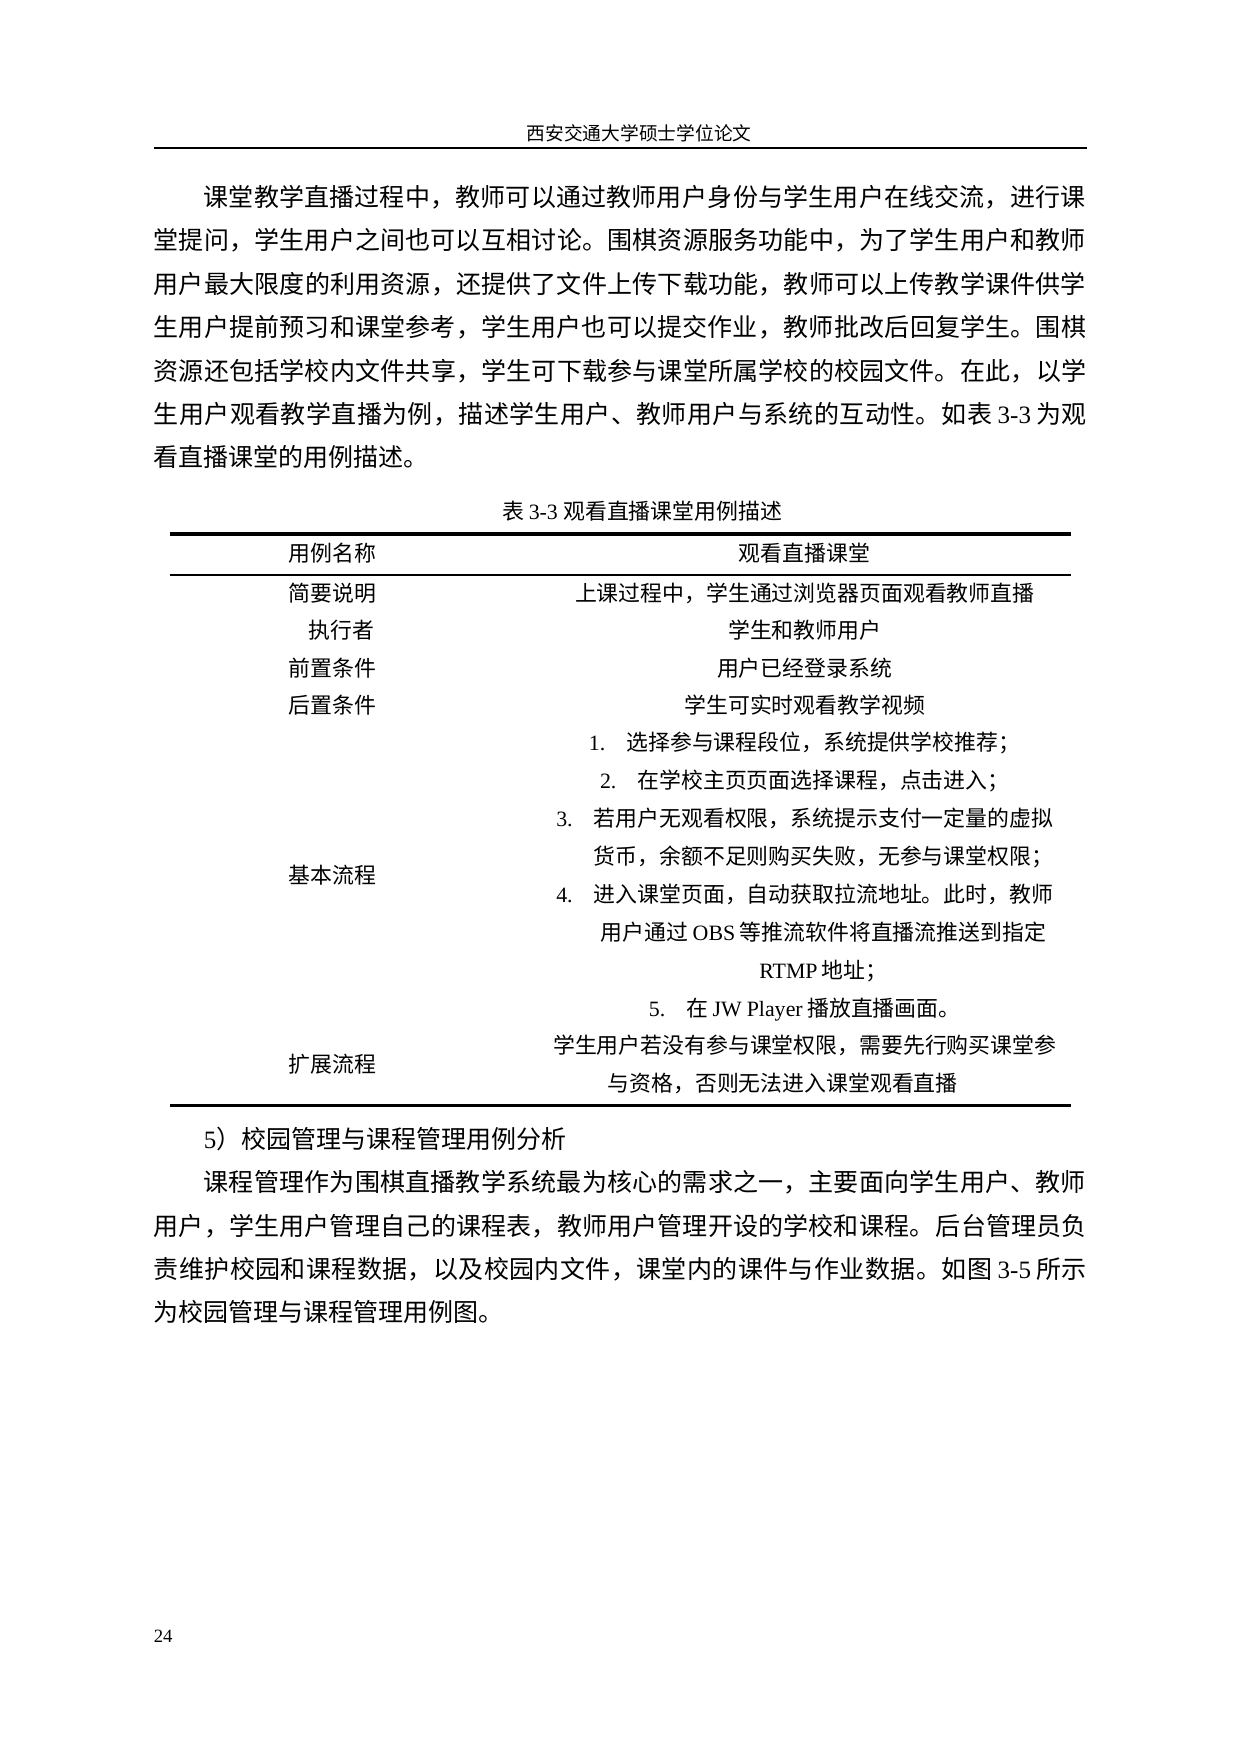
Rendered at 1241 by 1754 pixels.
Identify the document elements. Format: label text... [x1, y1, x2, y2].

table_header 用例名称 [170, 536, 494, 574]
text 课程管理作为围棋直播教学系统最为核心的需求之一，主要面向学生用户、教师用户，学生用户管理自己的课程表，教师用户管理开设的学校和课程。后台管理员负责维护校园和课程数据，以及校园内文件，课堂内的课件与作业数据。如图3-5所示为校园管理与课程管理用例图。 [153, 1163, 1087, 1329]
table_cell 简要说明 [170, 576, 494, 613]
table_cell 学生可实时观看教学视频 [495, 688, 1071, 725]
table_cell 前置条件 [170, 651, 494, 688]
table_cell 学生用户若没有参与课堂权限，需要先行购买课堂参与资格，否则无法进入课堂观看直播 [495, 1028, 1071, 1103]
table_cell 上课过程中，学生通过浏览器页面观看教师直播 [495, 576, 1071, 613]
text 表3-3 观看直播课堂用例描述 [153, 494, 1087, 525]
text 课堂教学直播过程中，教师可以通过教师用户身份与学生用户在线交流，进行课堂提问，学生用户之间也可以互相讨论。围棋资源服务功能中，为了学生用户和教师用户最大限度的利用资源，还提供了文件上传下载功能，教师可以上传教学课件供学生用户提前预习和课堂参考，学生用户也可以提交作业，教师批改后回复学生。围棋资源还包括学校内文件共享，学生可下载参与课堂所属学校的校园文件。在此，以学生用户观看教学直播为例，描述学生用户、教师用户与系统的互动性。如表3-3为观看直播课堂的用例描述。 [153, 177, 1087, 474]
table_cell 扩展流程 [170, 1028, 494, 1103]
table_cell 选择参与课程段位，系统提供学校推荐； 在学校主页页面选择课程，点击进入； 若用户无观看权限，系统提示支付一定量的虚拟货币，余额不足则购买失败，无参与课堂权限； 进入课堂页面，自动获取拉流地址。此时，教师用户通过OBS等推流软件将直播流推送到指定RTMP地址； 在JW Player播放直播画面。 [495, 725, 1071, 1028]
table_header 观看直播课堂 [495, 536, 1071, 574]
text 5）校园管理与课程管理用例分析 [153, 1119, 1087, 1155]
table_cell 执行者 [170, 613, 494, 651]
table_cell 学生和教师用户 [495, 613, 1071, 651]
table_cell 用户已经登录系统 [495, 651, 1071, 688]
table_cell 后置条件 [170, 688, 494, 725]
table_cell 基本流程 [170, 725, 494, 1028]
